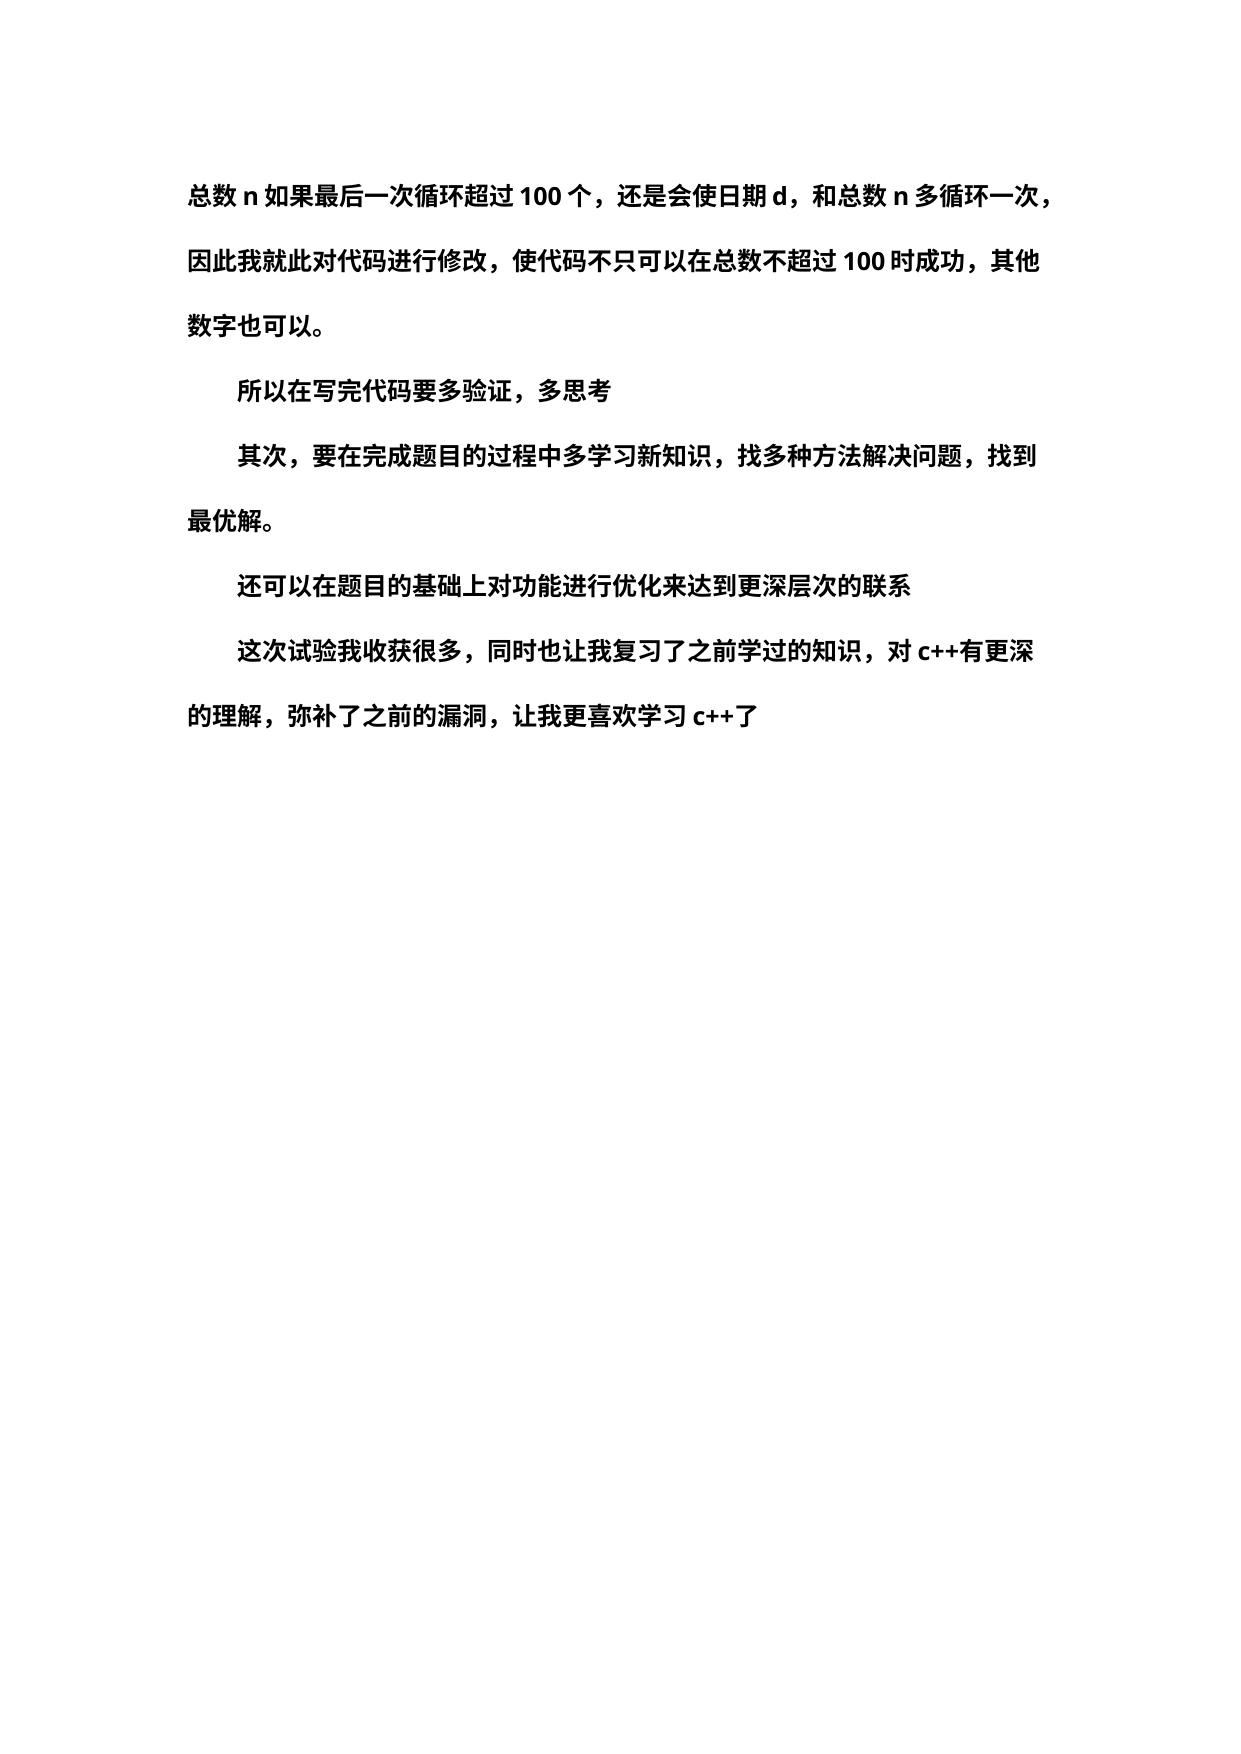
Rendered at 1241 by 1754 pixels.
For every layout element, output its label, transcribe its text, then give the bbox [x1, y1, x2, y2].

text 还可以在题目的基础上对功能进行优化来达到更深层次的联系 [187, 552, 1053, 617]
text 其次，要在完成题目的过程中多学习新知识，找多种方法解决问题，找到最优解。 [187, 422, 1053, 552]
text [187, 162, 1053, 357]
text 所以在写完代码要多验证，多思考 [187, 357, 1053, 422]
text 这次试验我收获很多，同时也让我复习了之前学过的知识，对c++有更深的理解，弥补了之前的漏洞，让我更喜欢学习c++了 [187, 617, 1053, 747]
